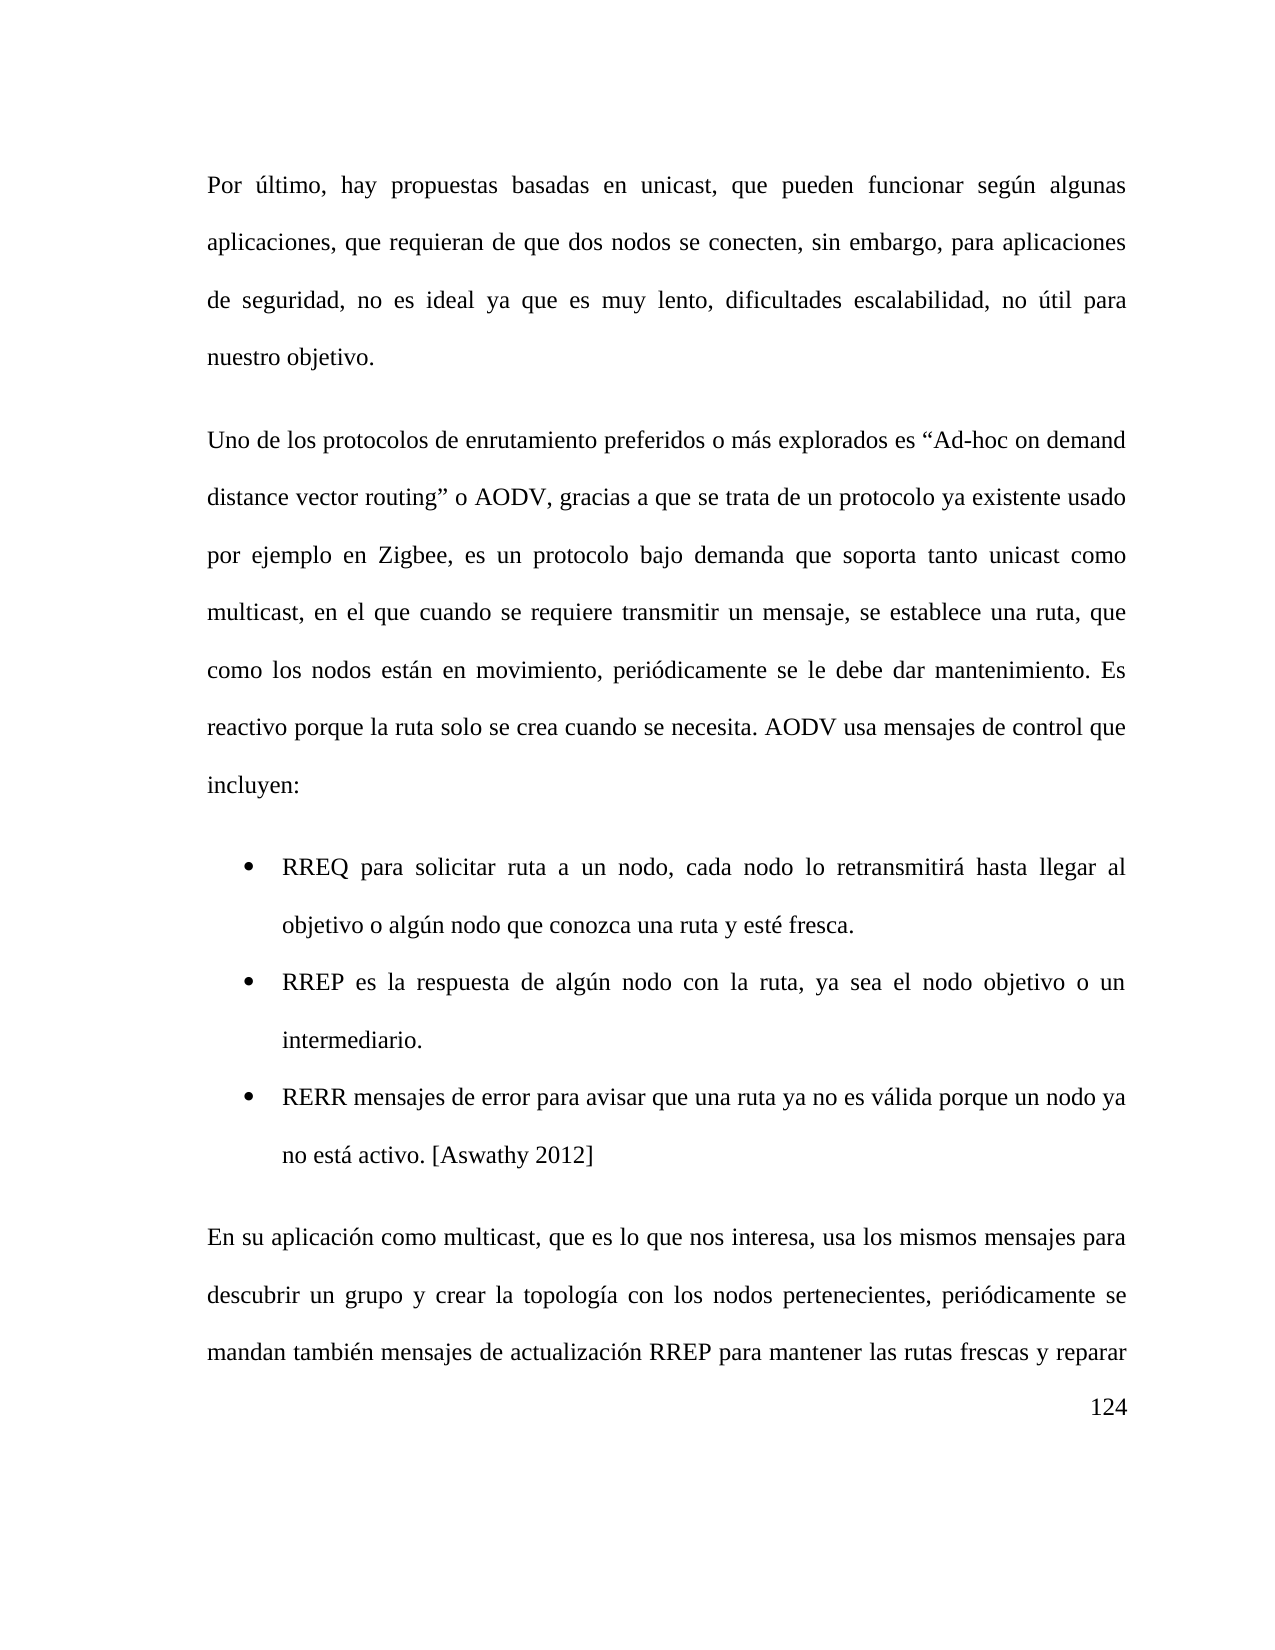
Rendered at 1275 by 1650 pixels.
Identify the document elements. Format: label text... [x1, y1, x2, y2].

list RREQ para solicitar ruta a un nodo, cada nodo lo retransmitirá hasta llegar al objetivo o algún nodo que conozca una ruta y esté fresca. [244, 852, 1127, 939]
list RERR mensajes de error para avisar que una ruta ya no es válida porque un nodo ya no está activo. [Aswathy 2012] [244, 1082, 1127, 1169]
text Uno de los protocolos de enrutamiento preferidos o más explorados es “Ad-hoc on demand distance vector routing” o AODV, gracias a que se trata de un protocolo ya existente usado por ejemplo en Zigbee, es un protocolo bajo demanda que soporta tanto unicast como multicast, en el que cuando se requiere transmitir un mensaje, se establece una ruta, que como los nodos están en movimiento, periódicamente se le debe dar mantenimiento. Es reactivo porque la ruta solo se crea cuando se necesita. AODV usa mensajes de control que incluyen: [207, 425, 1127, 799]
list RREP es la respuesta de algún nodo con la ruta, ya sea el nodo objetivo o un intermediario. [244, 967, 1127, 1054]
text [207, 1222, 1127, 1366]
text Por último, hay propuestas basadas en unicast, que pueden funcionar según algunas aplicaciones, que requieran de que dos nodos se conecten, sin embargo, para aplicaciones de seguridad, no es ideal ya que es muy lento, dificultades escalabilidad, no útil para nuestro objetivo. [207, 170, 1127, 371]
